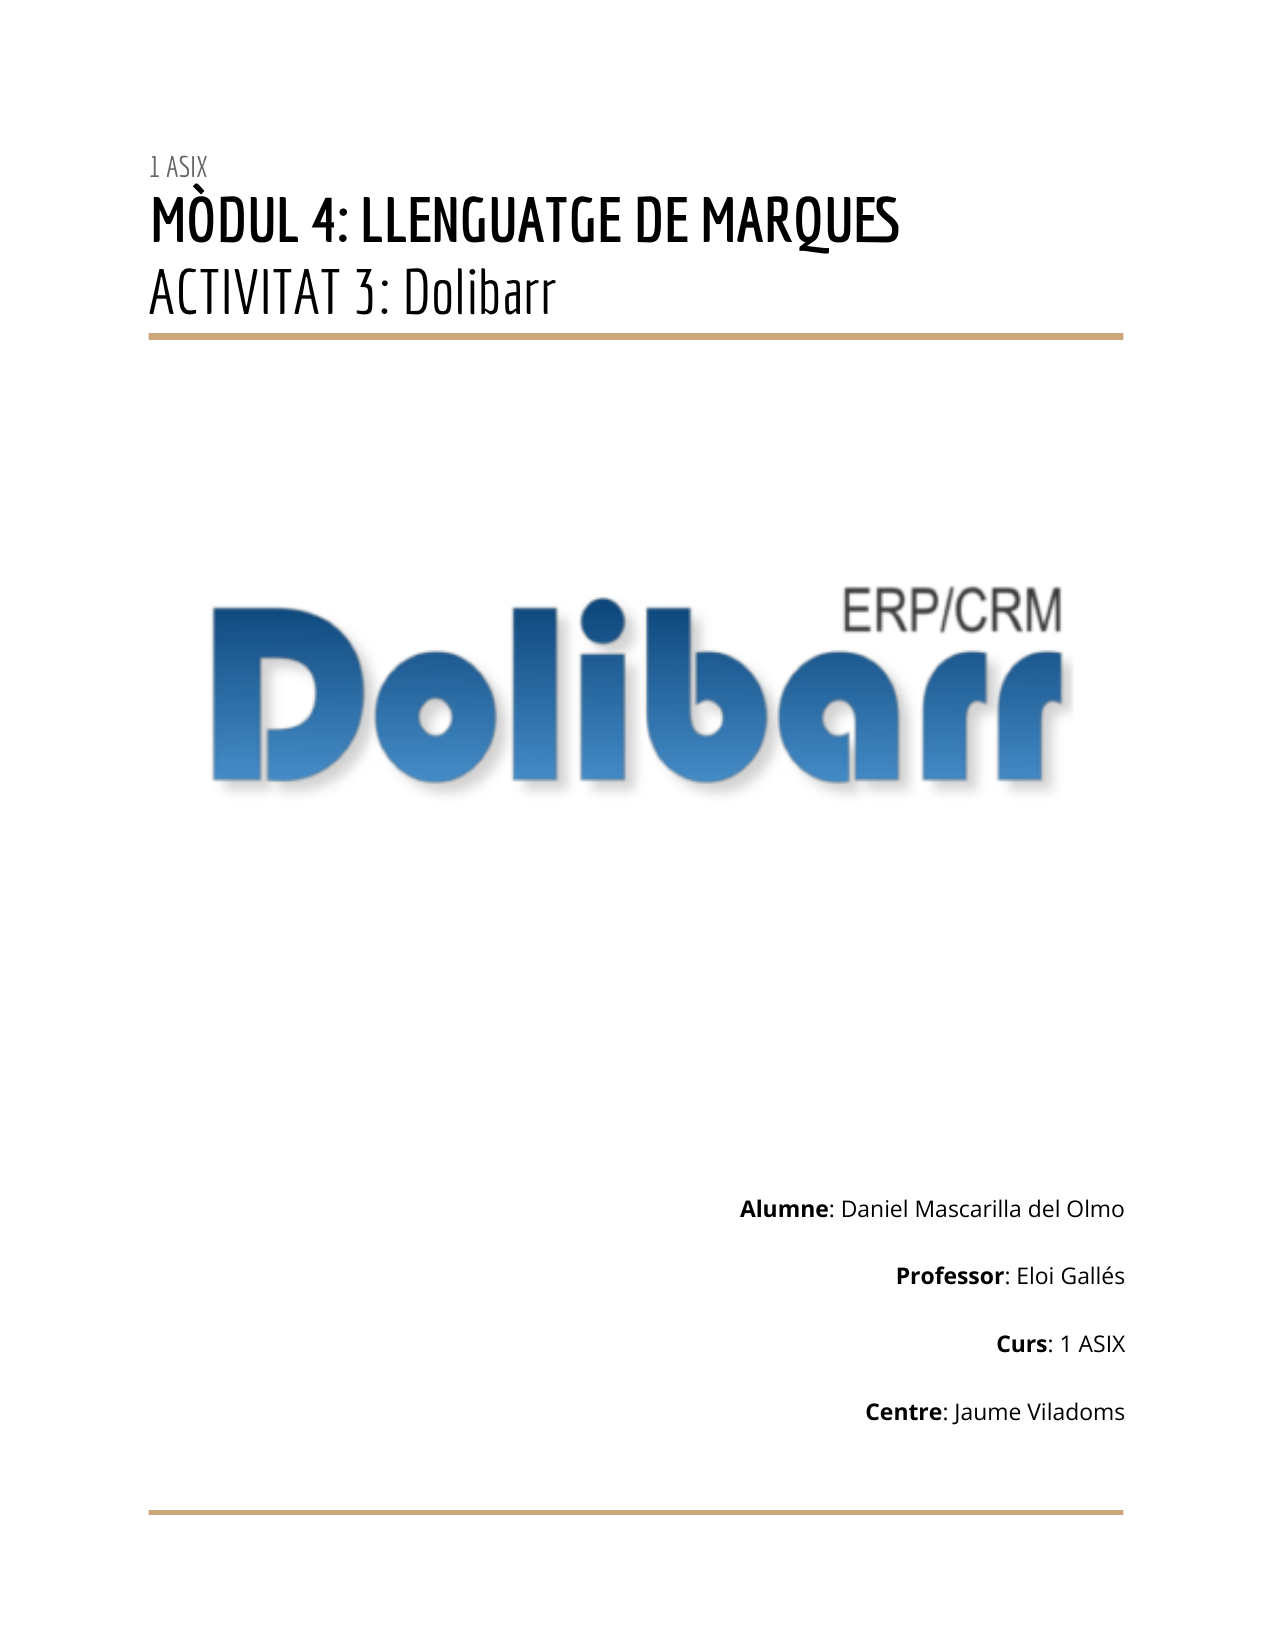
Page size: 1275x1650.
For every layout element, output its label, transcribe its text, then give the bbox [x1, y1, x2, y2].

text Curs: 1 ASIX [148, 1328, 1125, 1359]
subtitle ACTIVITAT 3: Dolibarr [148, 255, 1125, 327]
text 1 ASIX [148, 150, 1125, 183]
title MÒDUL 4: LLENGUATGE DE MARQUES [150, 183, 1125, 255]
text Centre: Jaume Viladoms [148, 1396, 1125, 1427]
text Professor: Eloi Gallés [148, 1260, 1125, 1291]
picture [148, 1510, 1124, 1515]
picture [161, 429, 1112, 953]
picture [148, 333, 1124, 340]
text Alumne: Daniel Mascarilla del Olmo [148, 1192, 1125, 1224]
